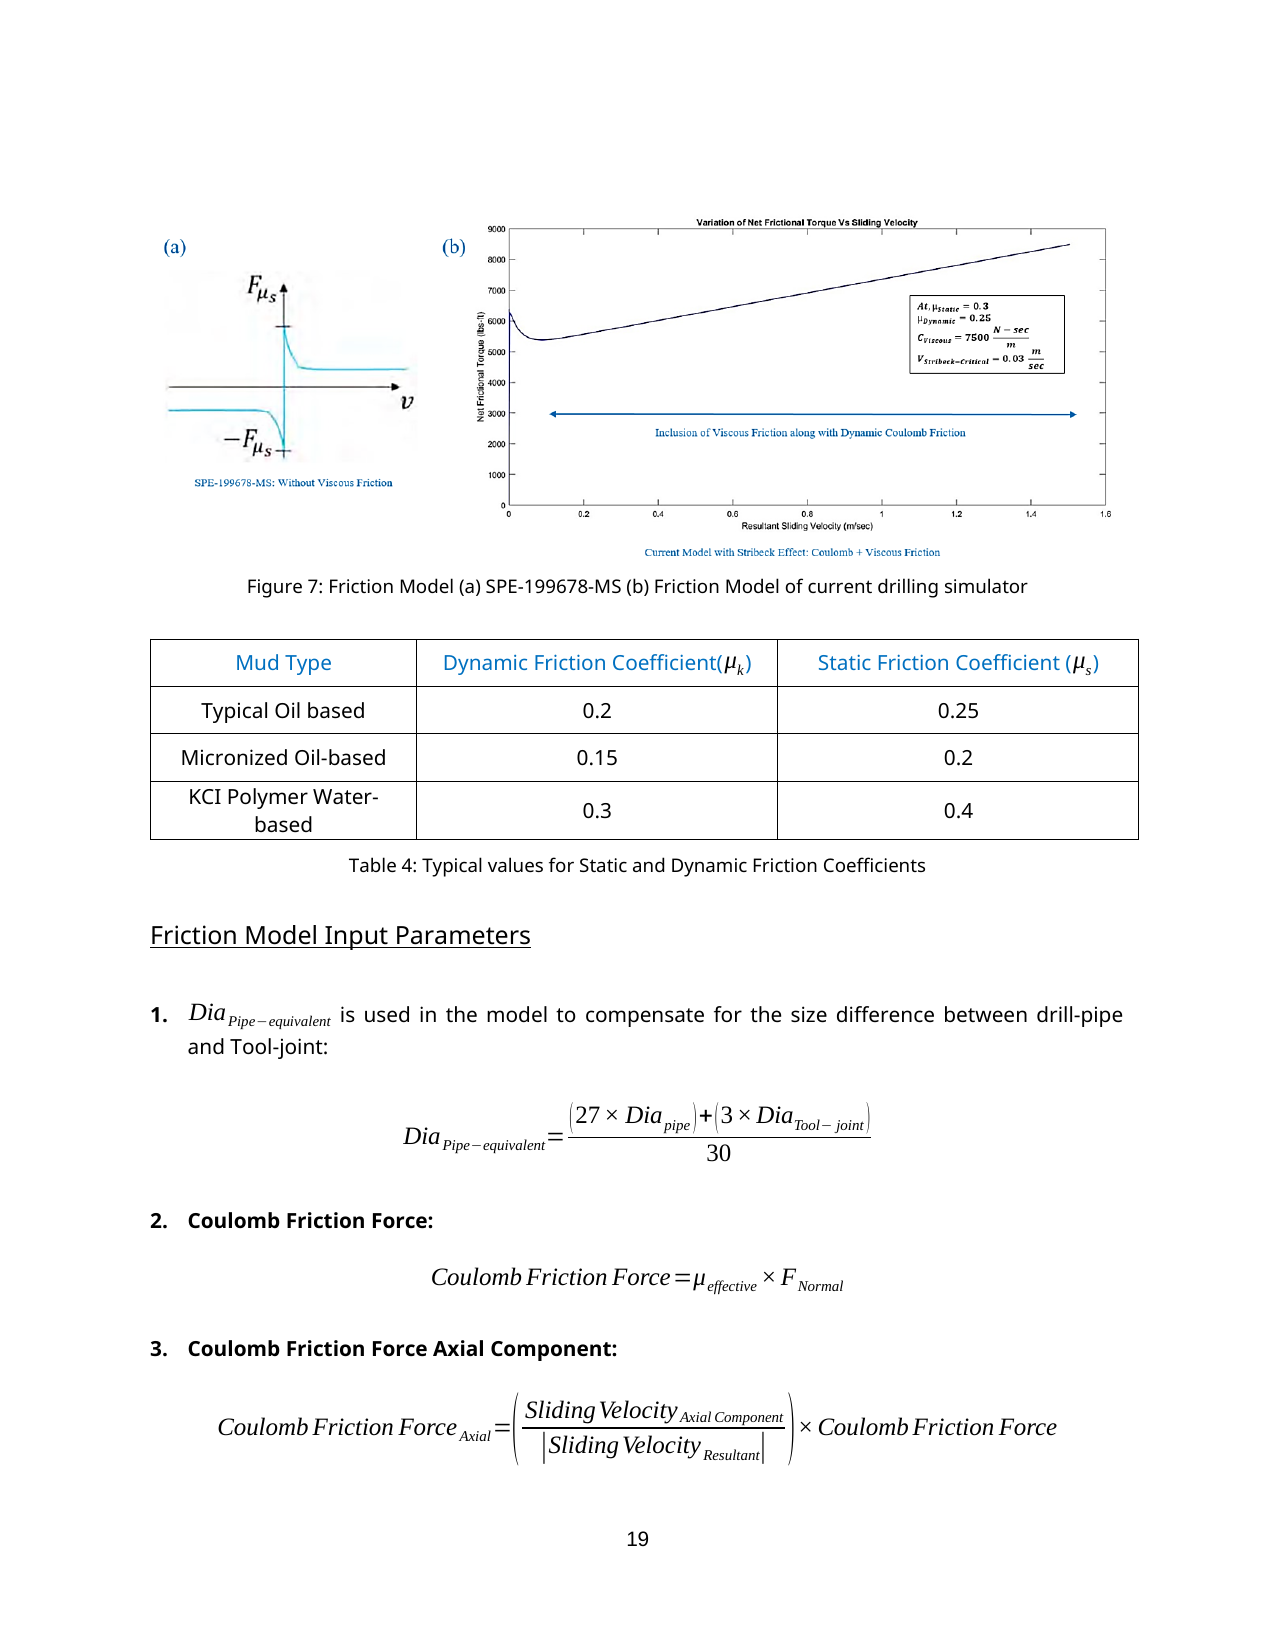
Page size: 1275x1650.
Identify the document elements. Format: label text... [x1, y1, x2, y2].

table_cell KCI Polymer Water-based [151, 782, 416, 839]
list Coulomb Friction Force Axial Component: [150, 1334, 1125, 1363]
list Coulomb Friction Force: [150, 1206, 1125, 1235]
table_cell 0.2 [417, 687, 777, 733]
list is used in the model to compensate for the size difference between drill-pipe and Tool-joint: [150, 999, 1125, 1061]
table_cell Micronized Oil-based [151, 734, 416, 781]
text Figure 7: Friction Model (a) SPE-199678-MS (b) Friction Model of current drilling simulator [150, 573, 1125, 598]
table_header Static Friction Coefficient () [778, 640, 1138, 686]
text Table 4: Typical values for Static and Dynamic Friction Coefficients [150, 852, 1125, 878]
table_cell 0.25 [778, 687, 1138, 733]
table_header Dynamic Friction Coefficient() [417, 640, 777, 686]
table_header Mud Type [151, 640, 416, 686]
table_cell 0.4 [778, 782, 1138, 839]
table_cell 0.2 [778, 734, 1138, 781]
table_cell Typical Oil based [151, 687, 416, 733]
text Friction Model Input Parameters [150, 918, 1125, 952]
table_cell 0.3 [417, 782, 777, 839]
table_cell 0.15 [417, 734, 777, 781]
picture [156, 206, 1119, 561]
